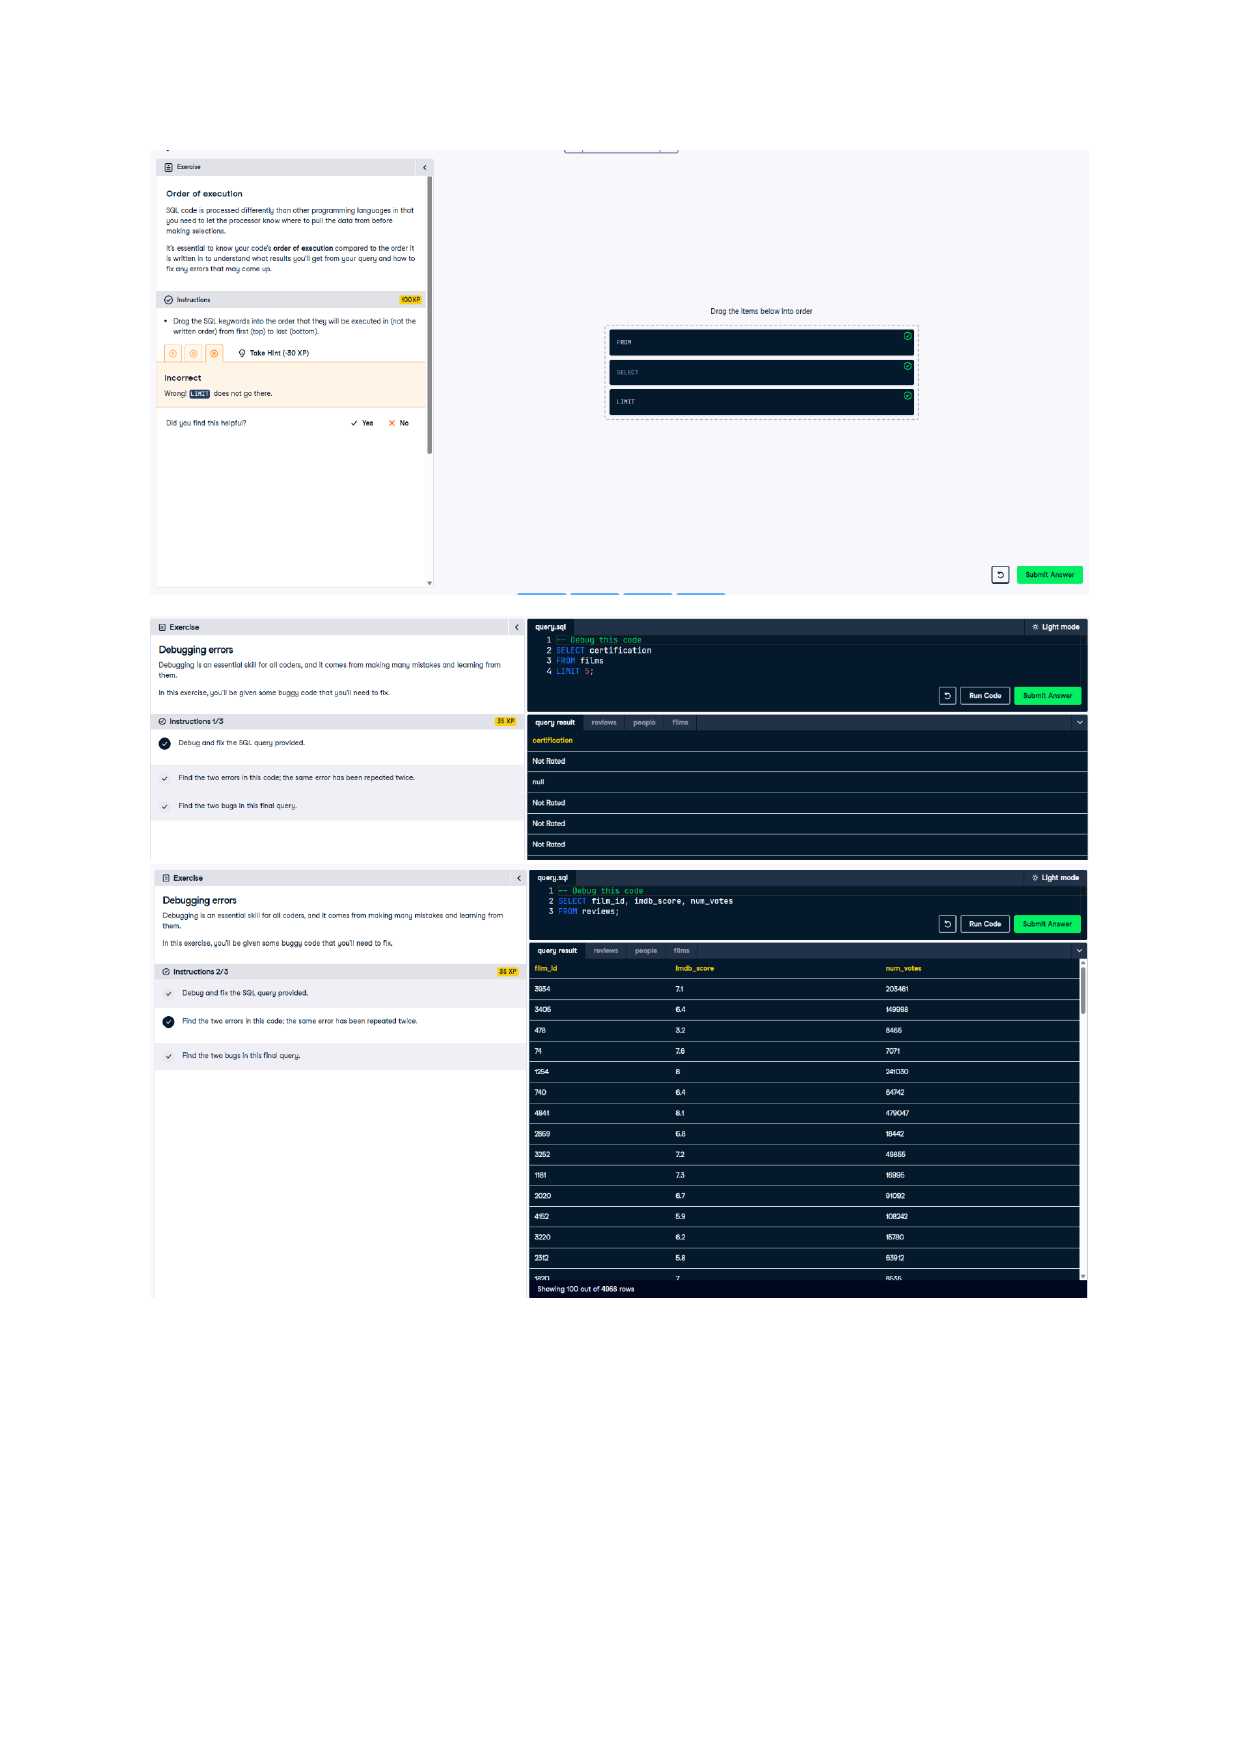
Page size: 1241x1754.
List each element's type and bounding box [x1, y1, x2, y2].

picture [150, 864, 1088, 1298]
picture [150, 616, 1090, 860]
picture [150, 150, 1090, 595]
